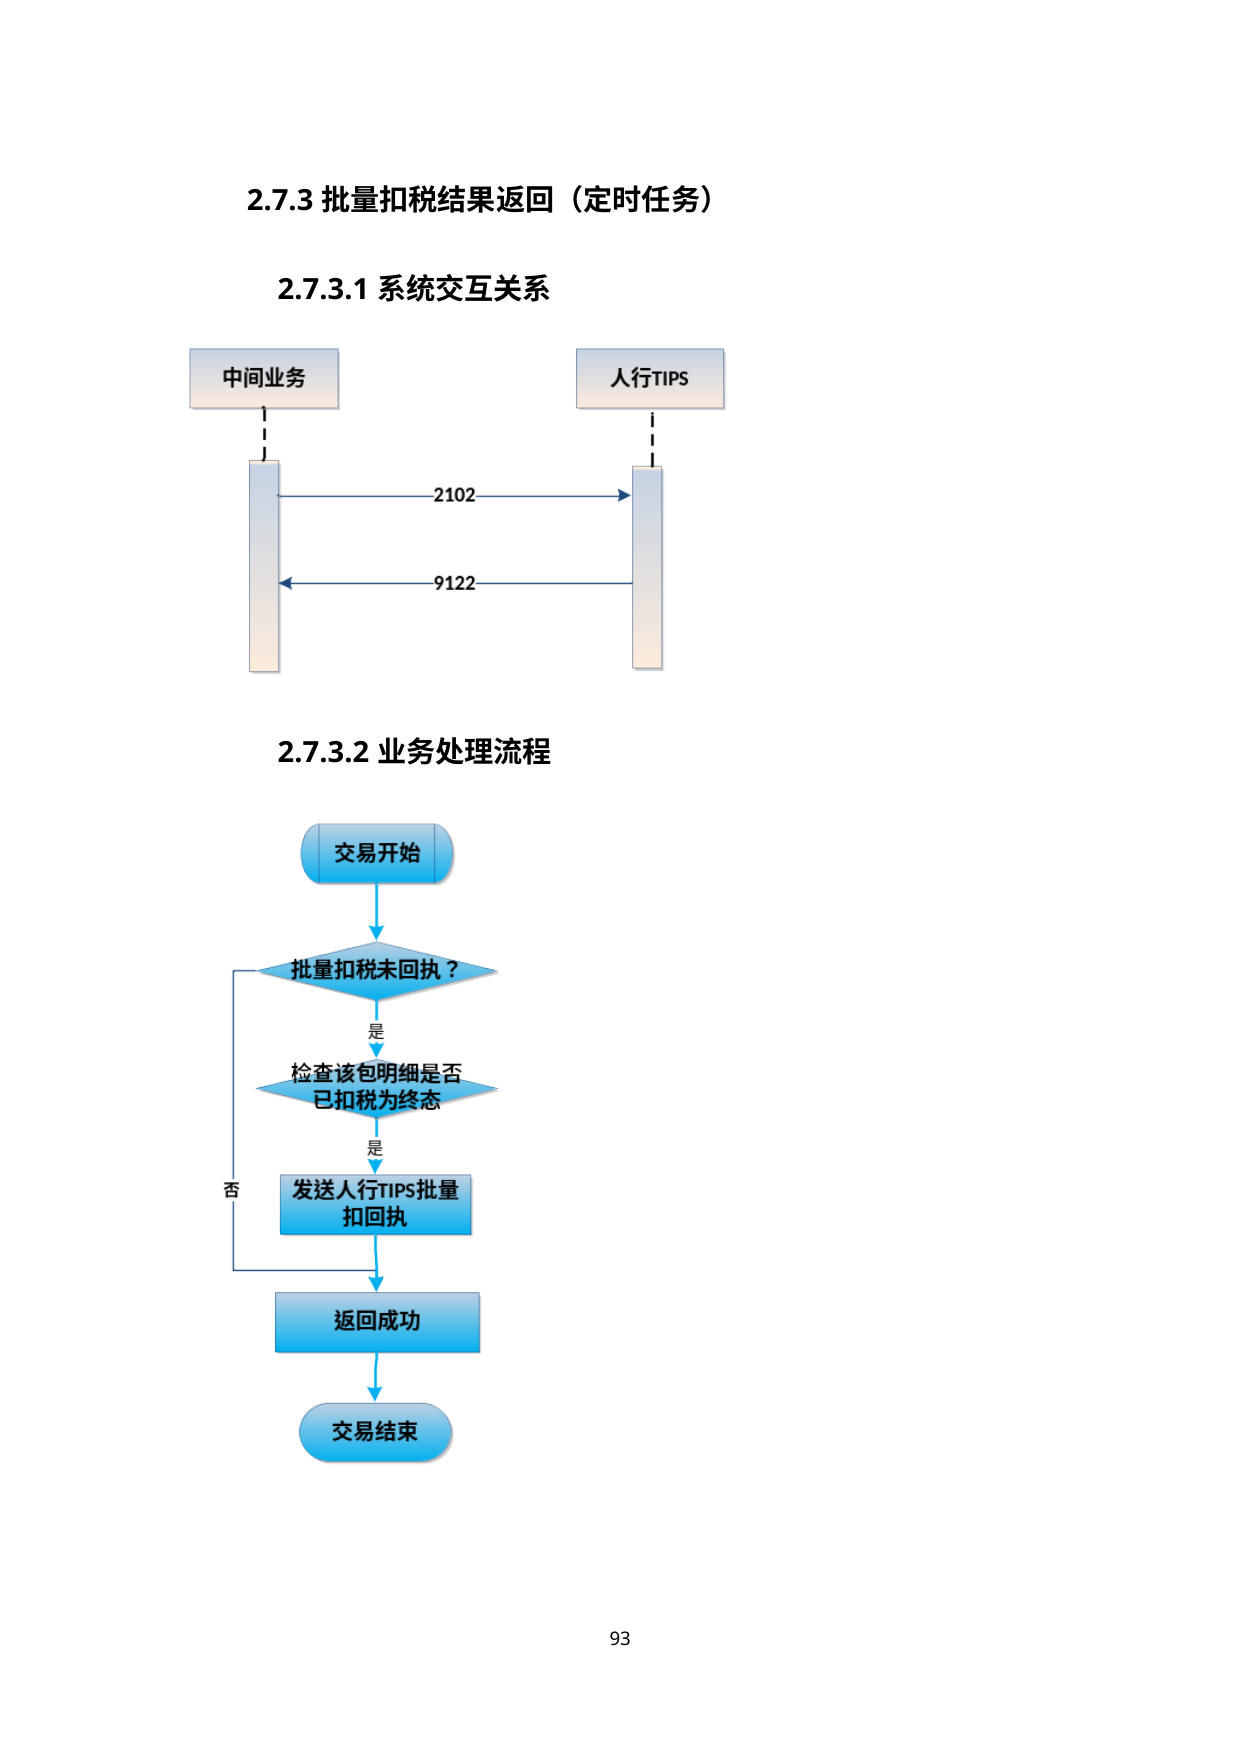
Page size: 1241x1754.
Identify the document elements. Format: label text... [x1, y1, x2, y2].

subtitle 业务处理流程 [277, 716, 1053, 783]
subtitle 系统交互关系 [277, 253, 1053, 321]
subtitle 批量扣税结果返回（定时任务） [247, 164, 1053, 232]
